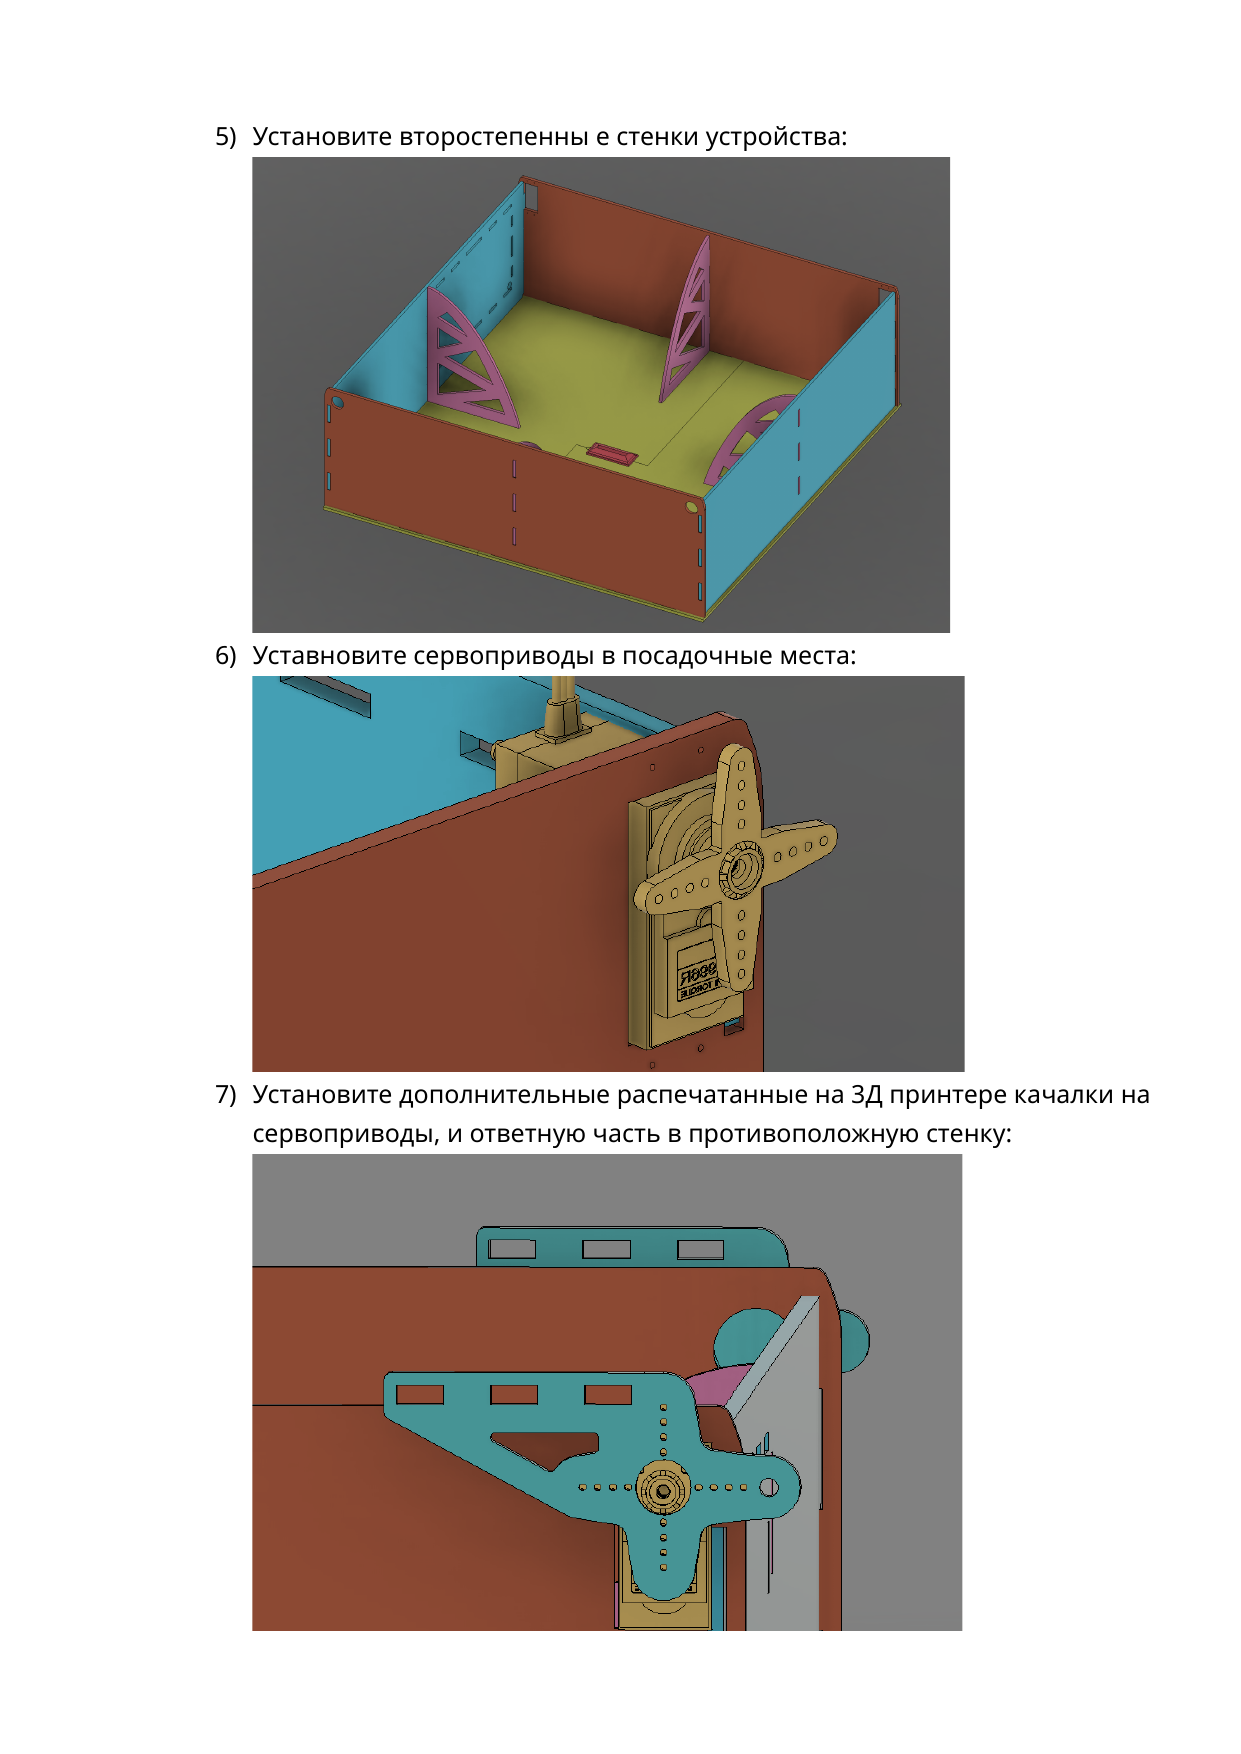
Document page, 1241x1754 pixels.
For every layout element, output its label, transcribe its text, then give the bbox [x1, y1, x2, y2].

picture [252, 1154, 963, 1631]
picture [252, 157, 951, 633]
picture [252, 676, 965, 1072]
